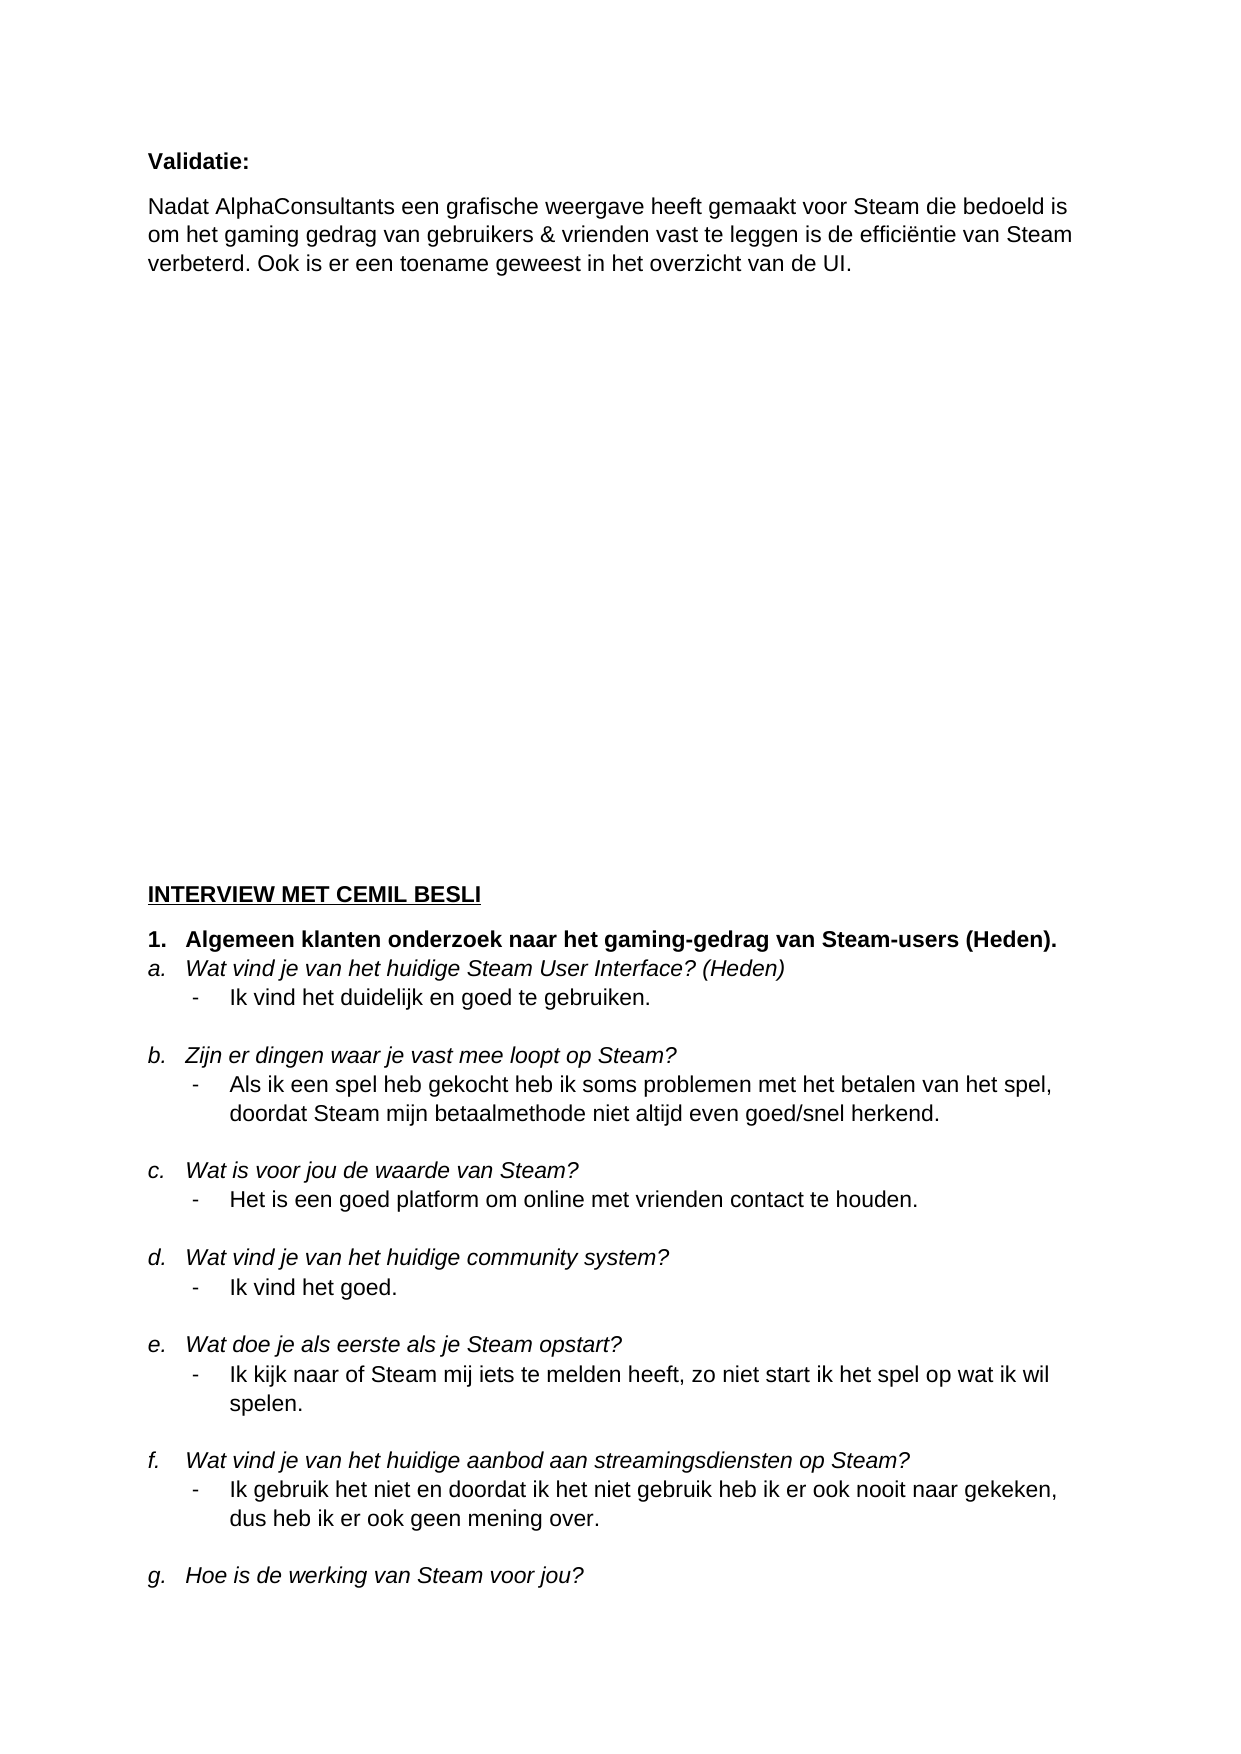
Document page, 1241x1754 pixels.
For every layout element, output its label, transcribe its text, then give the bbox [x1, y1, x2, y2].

list Ik vind het goed. [192, 1273, 1093, 1301]
list Hoe is de werking van Steam voor jou? [148, 1562, 1093, 1588]
list Wat vind je van het huidige community system? [148, 1244, 1093, 1271]
list Wat is voor jou de waarde van Steam? [148, 1157, 1093, 1183]
list Ik kijk naar of Steam mij iets te melden heeft, zo niet start ik het spel op wat ik wil spelen. [192, 1360, 1093, 1416]
list Als ik een spel heb gekocht heb ik soms problemen met het betalen van het spel, doordat Steam mijn betaalmethode niet altijd even goed/snel herkend. [192, 1070, 1093, 1127]
list Wat vind je van het huidige Steam User Interface? (Heden) [148, 954, 1093, 981]
list Wat doe je als eerste als je Steam opstart? [148, 1331, 1093, 1358]
list Ik vind het duidelijk en goed te gebruiken. [192, 983, 1093, 1011]
list Wat vind je van het huidige aanbod aan streamingsdiensten op Steam? [148, 1447, 1093, 1473]
list Ik gebruik het niet en doordat ik het niet gebruik heb ik er ook nooit naar gekeken, dus heb ik er ook geen mening over. [192, 1475, 1093, 1532]
list Algemeen klanten onderzoek naar het gaming-gedrag van Steam-users (Heden). [148, 926, 1093, 952]
text INTERVIEW MET CEMIL BESLI [148, 881, 1093, 907]
list Het is een goed platform om online met vrienden contact te houden. [192, 1186, 1093, 1213]
text Validatie: [148, 148, 1093, 174]
list Zijn er dingen waar je vast mee loopt op Steam? [148, 1042, 1093, 1068]
text Nadat AlphaConsultants een grafische weergave heeft gemaakt voor Steam die bedoeld is om het gaming gedrag van gebruikers & vrienden vast te leggen is de efficiëntie van Steam verbeterd. Ook is er een toename geweest in het overzicht van de UI. [148, 193, 1093, 276]
